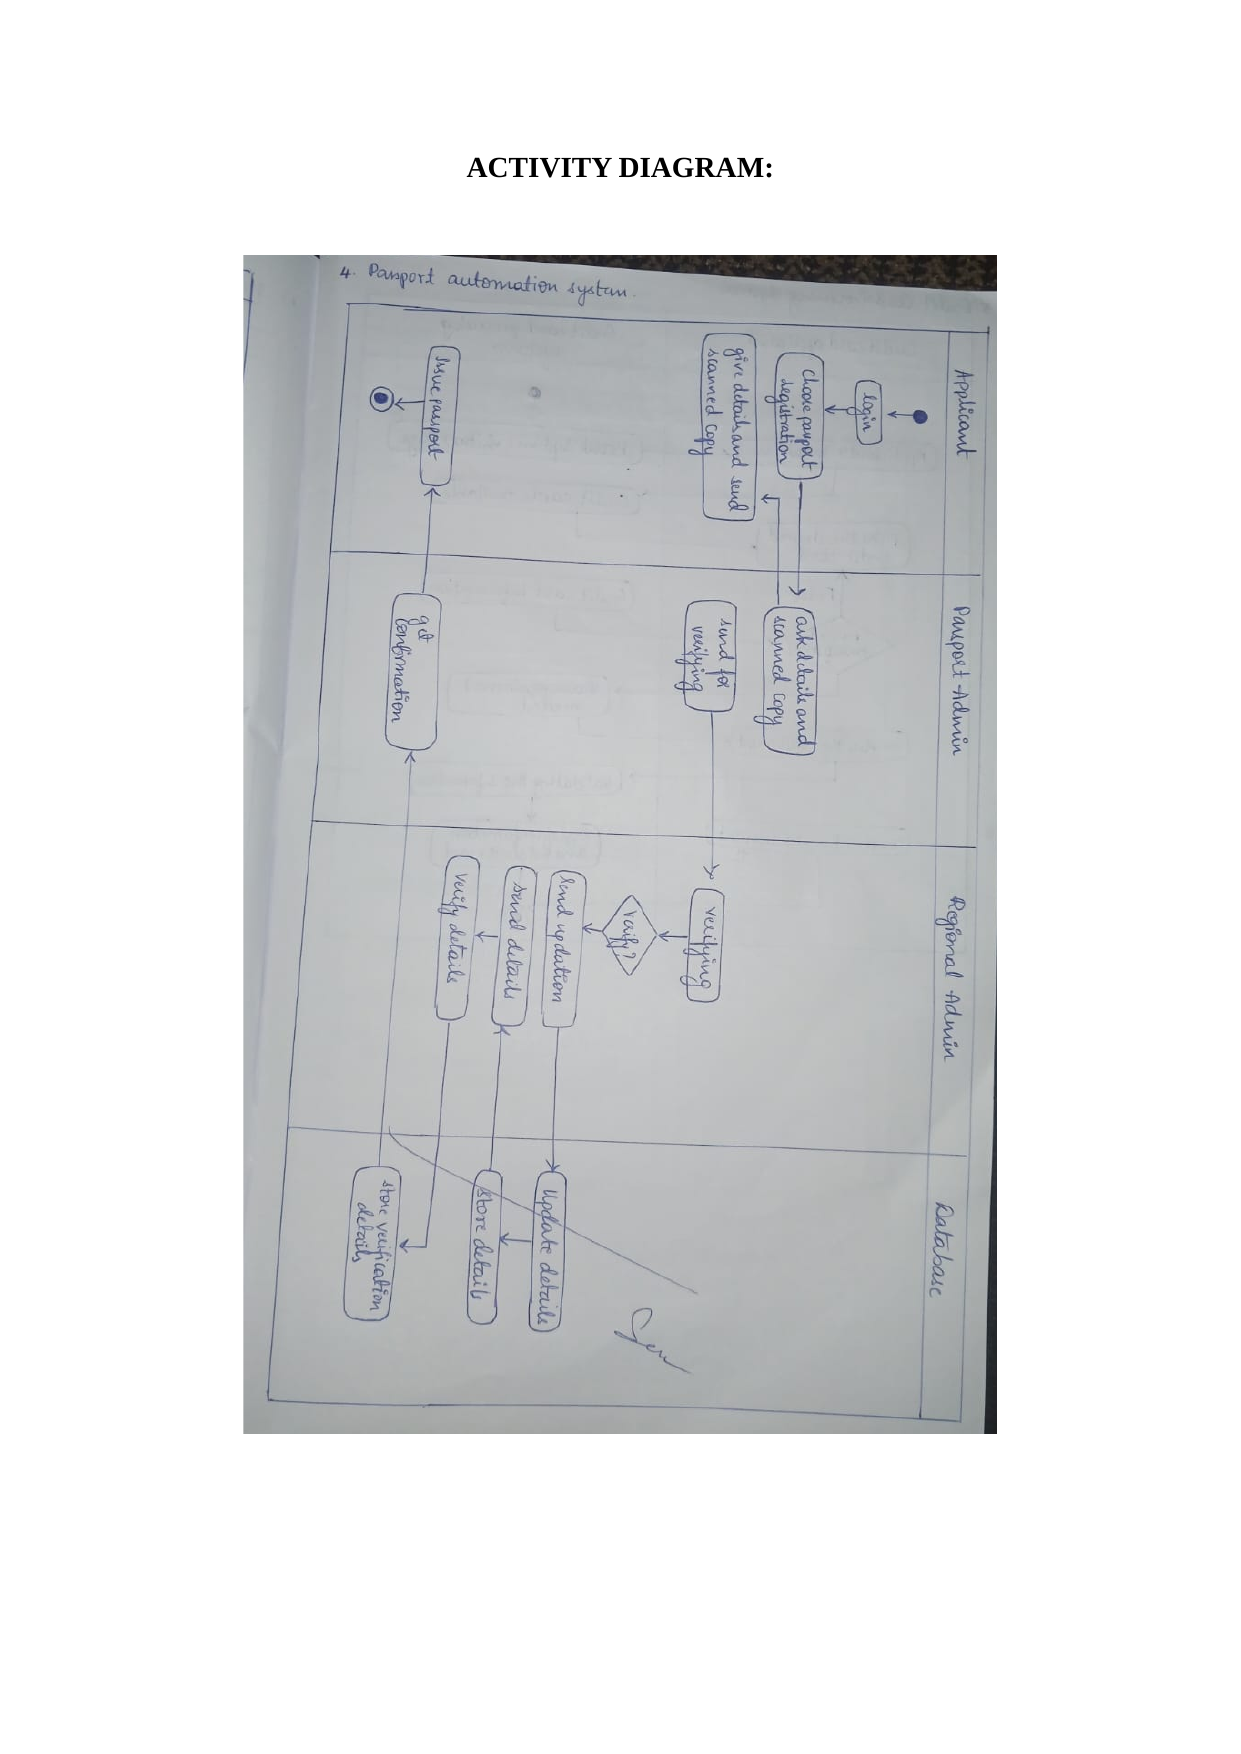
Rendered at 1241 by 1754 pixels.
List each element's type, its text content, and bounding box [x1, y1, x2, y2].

picture [243, 255, 997, 1434]
text ACTIVITY DIAGRAM: [150, 150, 1090, 183]
